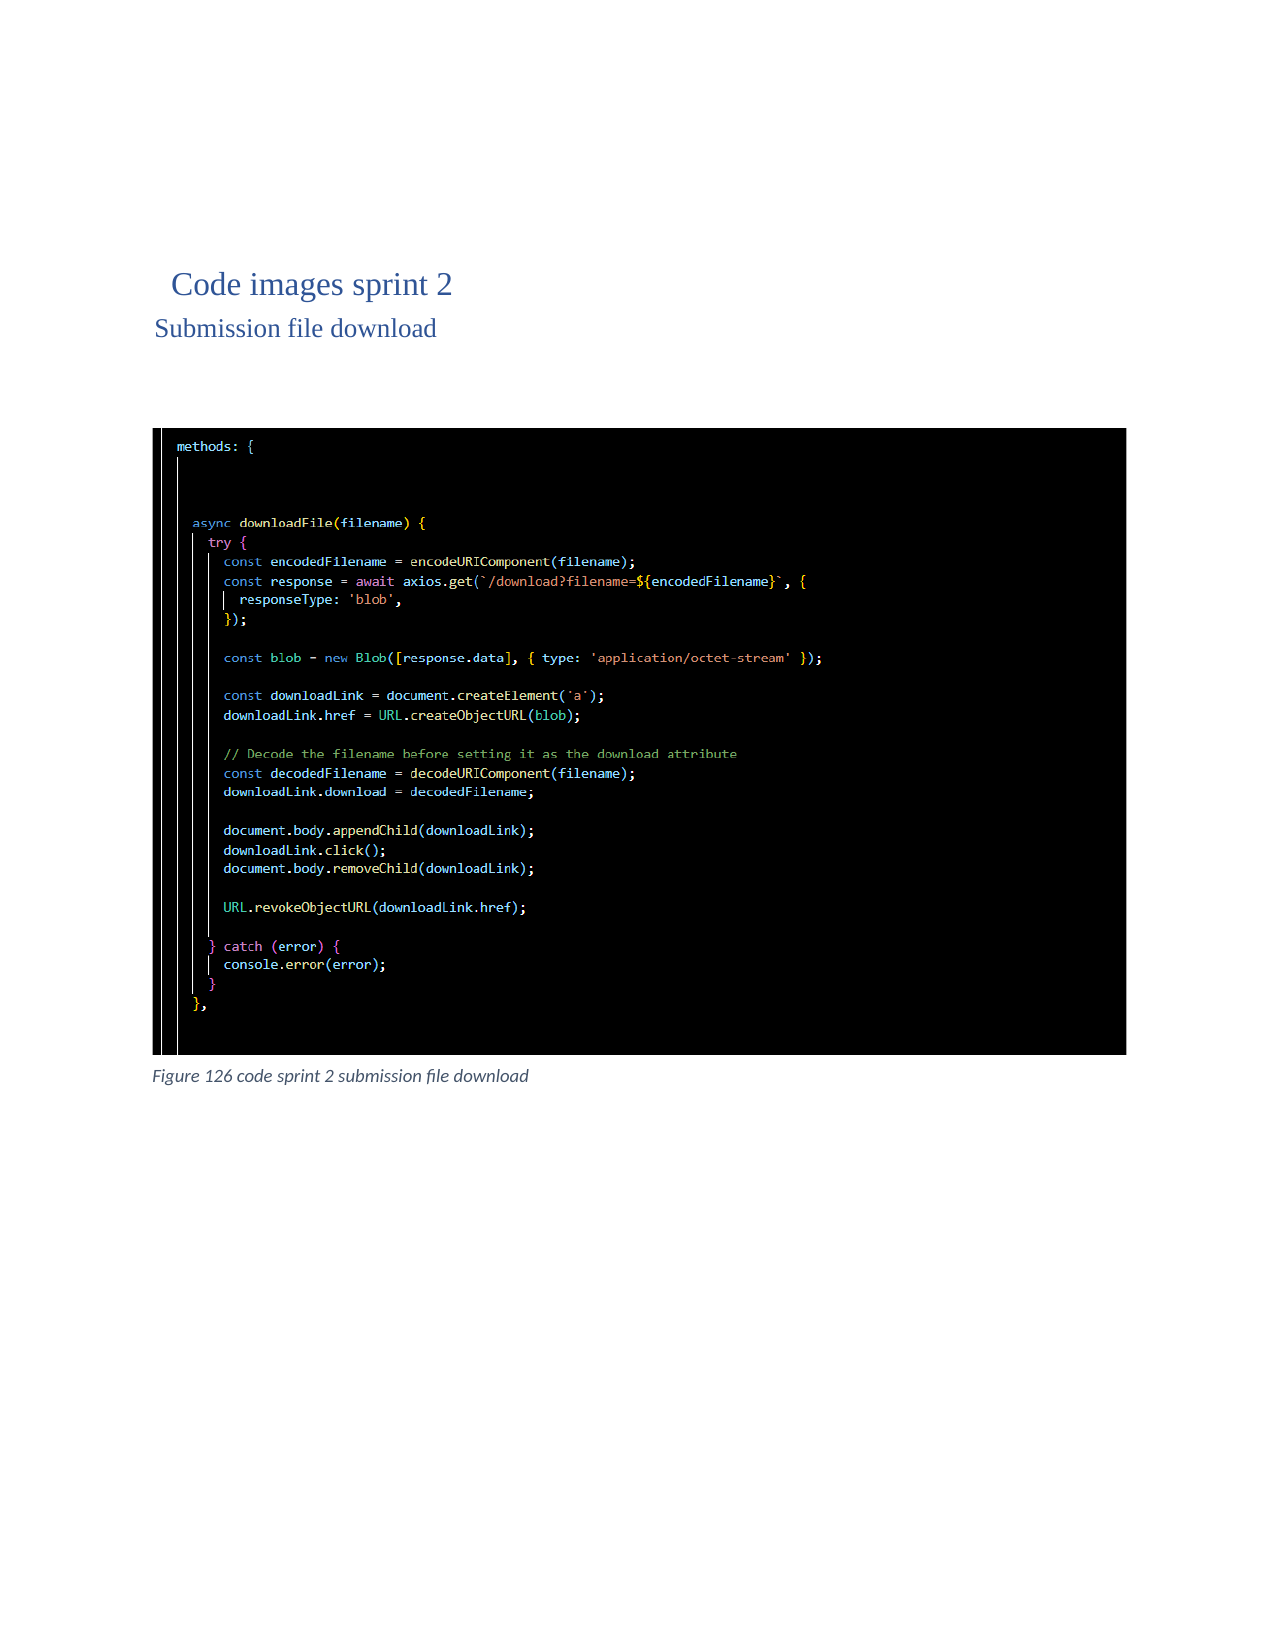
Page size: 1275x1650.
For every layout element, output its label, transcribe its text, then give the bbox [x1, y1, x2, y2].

subtitle Submission file download [154, 312, 1275, 343]
subtitle Code images sprint 2 [4, 264, 1275, 302]
picture [152, 428, 1127, 1055]
